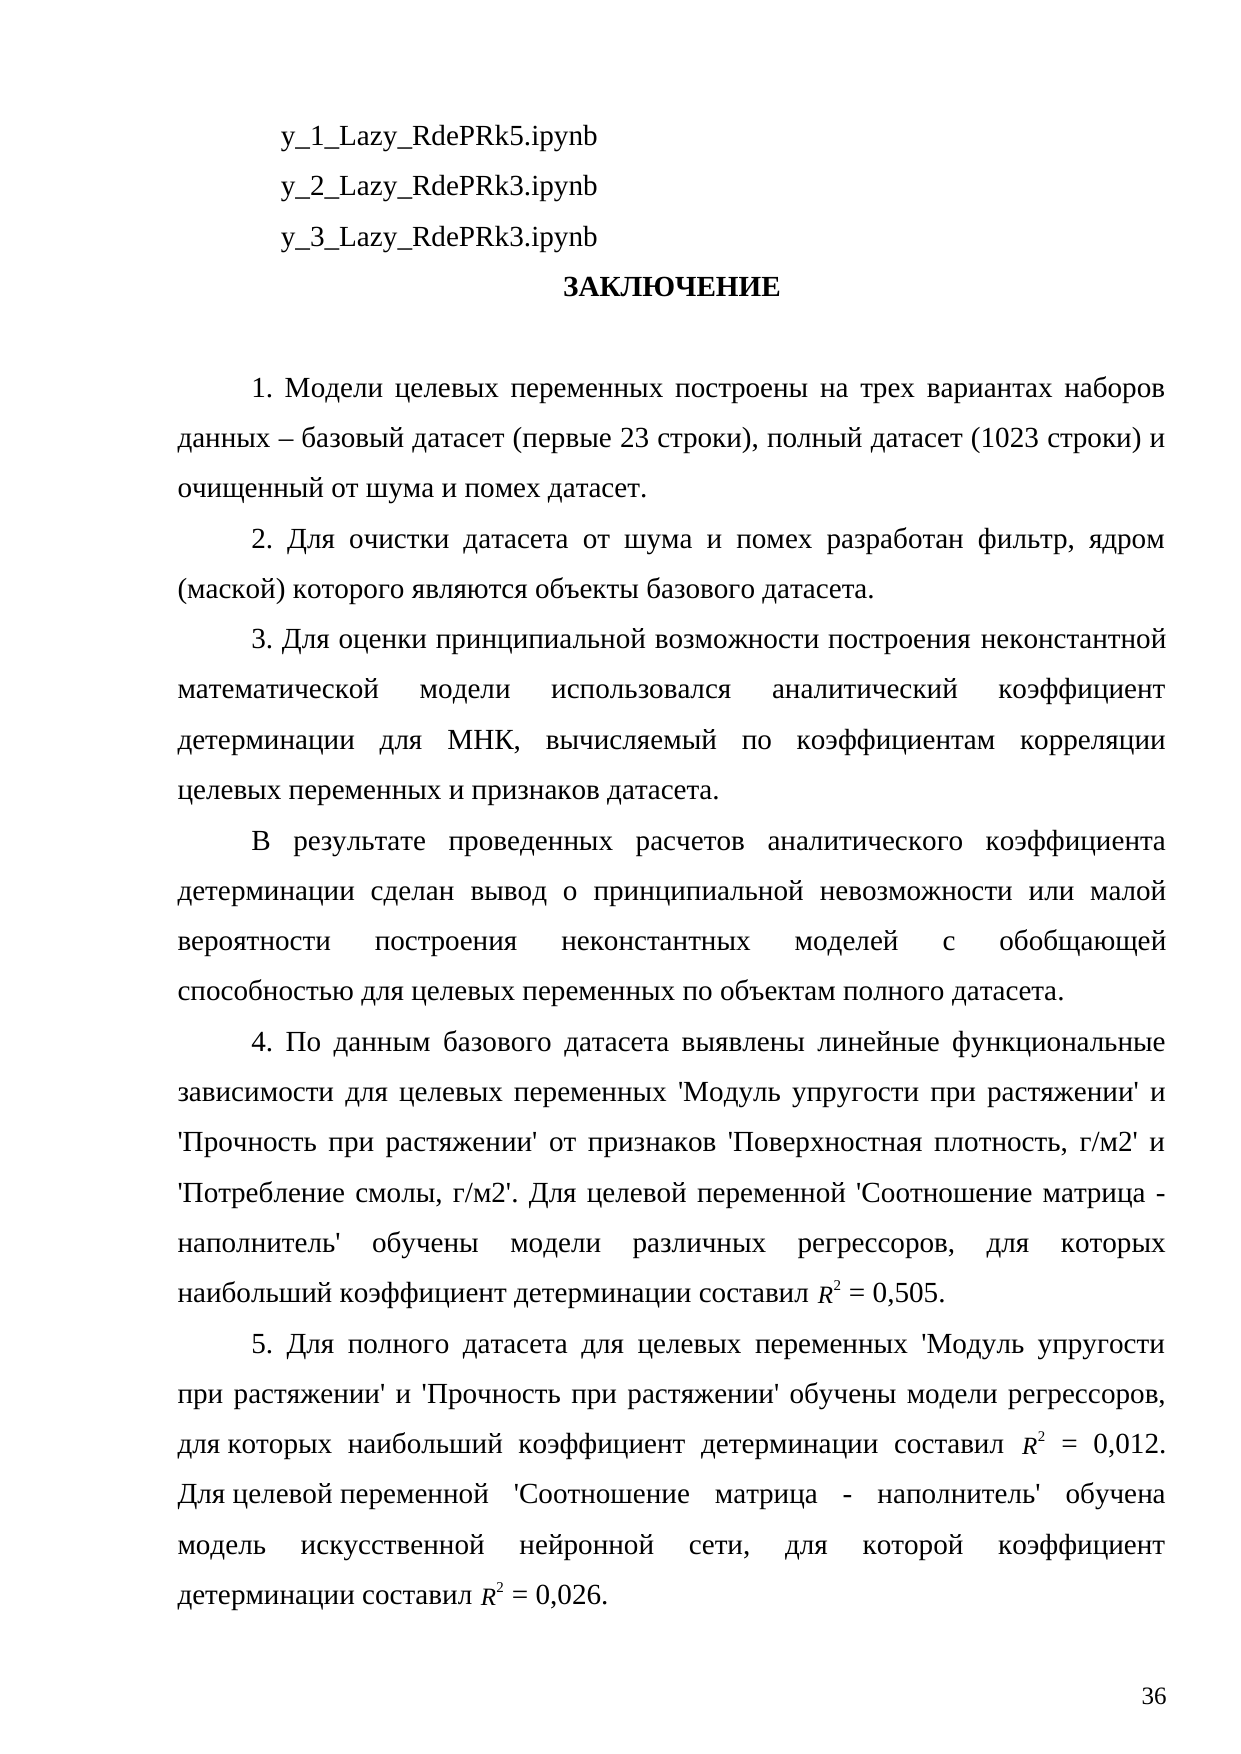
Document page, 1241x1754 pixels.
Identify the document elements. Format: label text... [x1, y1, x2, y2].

text y_2_Lazy_RdePRk3.ipynb [177, 168, 1166, 202]
text 2. Для очистки датасета от шума и помех разработан фильтр, ядром (маской) которого являются объекты базового датасета. [177, 521, 1166, 604]
text В результате проведенных расчетов аналитического коэффициента детерминации сделан вывод о принципиальной невозможности или малой вероятности построения неконстантных моделей с обобщающей способностью для целевых переменных по объектам полного датасета. [177, 823, 1166, 1007]
text y_1_Lazy_RdePRk5.ipynb [177, 118, 1166, 152]
text y_3_Lazy_RdePRk3.ipynb [177, 219, 1166, 252]
text ЗАКЛЮЧЕНИЕ [177, 269, 1166, 303]
text 1. Модели целевых переменных построены на трех вариантах наборов данных – базовый датасет (первые 23 строки), полный датасет (1023 строки) и очищенный от шума и помех датасет. [177, 370, 1166, 504]
text 3. Для оценки принципиальной возможности построения неконстантной математической модели использовался аналитический коэффициент детерминации для МНК, вычисляемый по коэффициентам корреляции целевых переменных и признаков датасета. [177, 621, 1166, 806]
text 4. По данным базового датасета выявлены линейные функциональные зависимости для целевых переменных 'Модуль упругости при растяжении' и 'Прочность при растяжении' от признаков 'Поверхностная плотность, г/м2' и 'Потребление смолы, г/м2'. Для целевой переменной 'Соотношение матрица - наполнитель' обучены модели различных регрессоров, для которых наибольший коэффициент детерминации составил = 0,505. [177, 1024, 1166, 1309]
text 5. Для полного датасета для целевых переменных 'Модуль упругости при растяжении' и 'Прочность при растяжении' обучены модели регрессоров, для которых наибольший коэффициент детерминации составил = 0,012. Для целевой переменной 'Соотношение матрица - наполнитель' обучена модель искусственной нейронной сети, для которой коэффициент детерминации составил = 0,026. [177, 1326, 1166, 1611]
